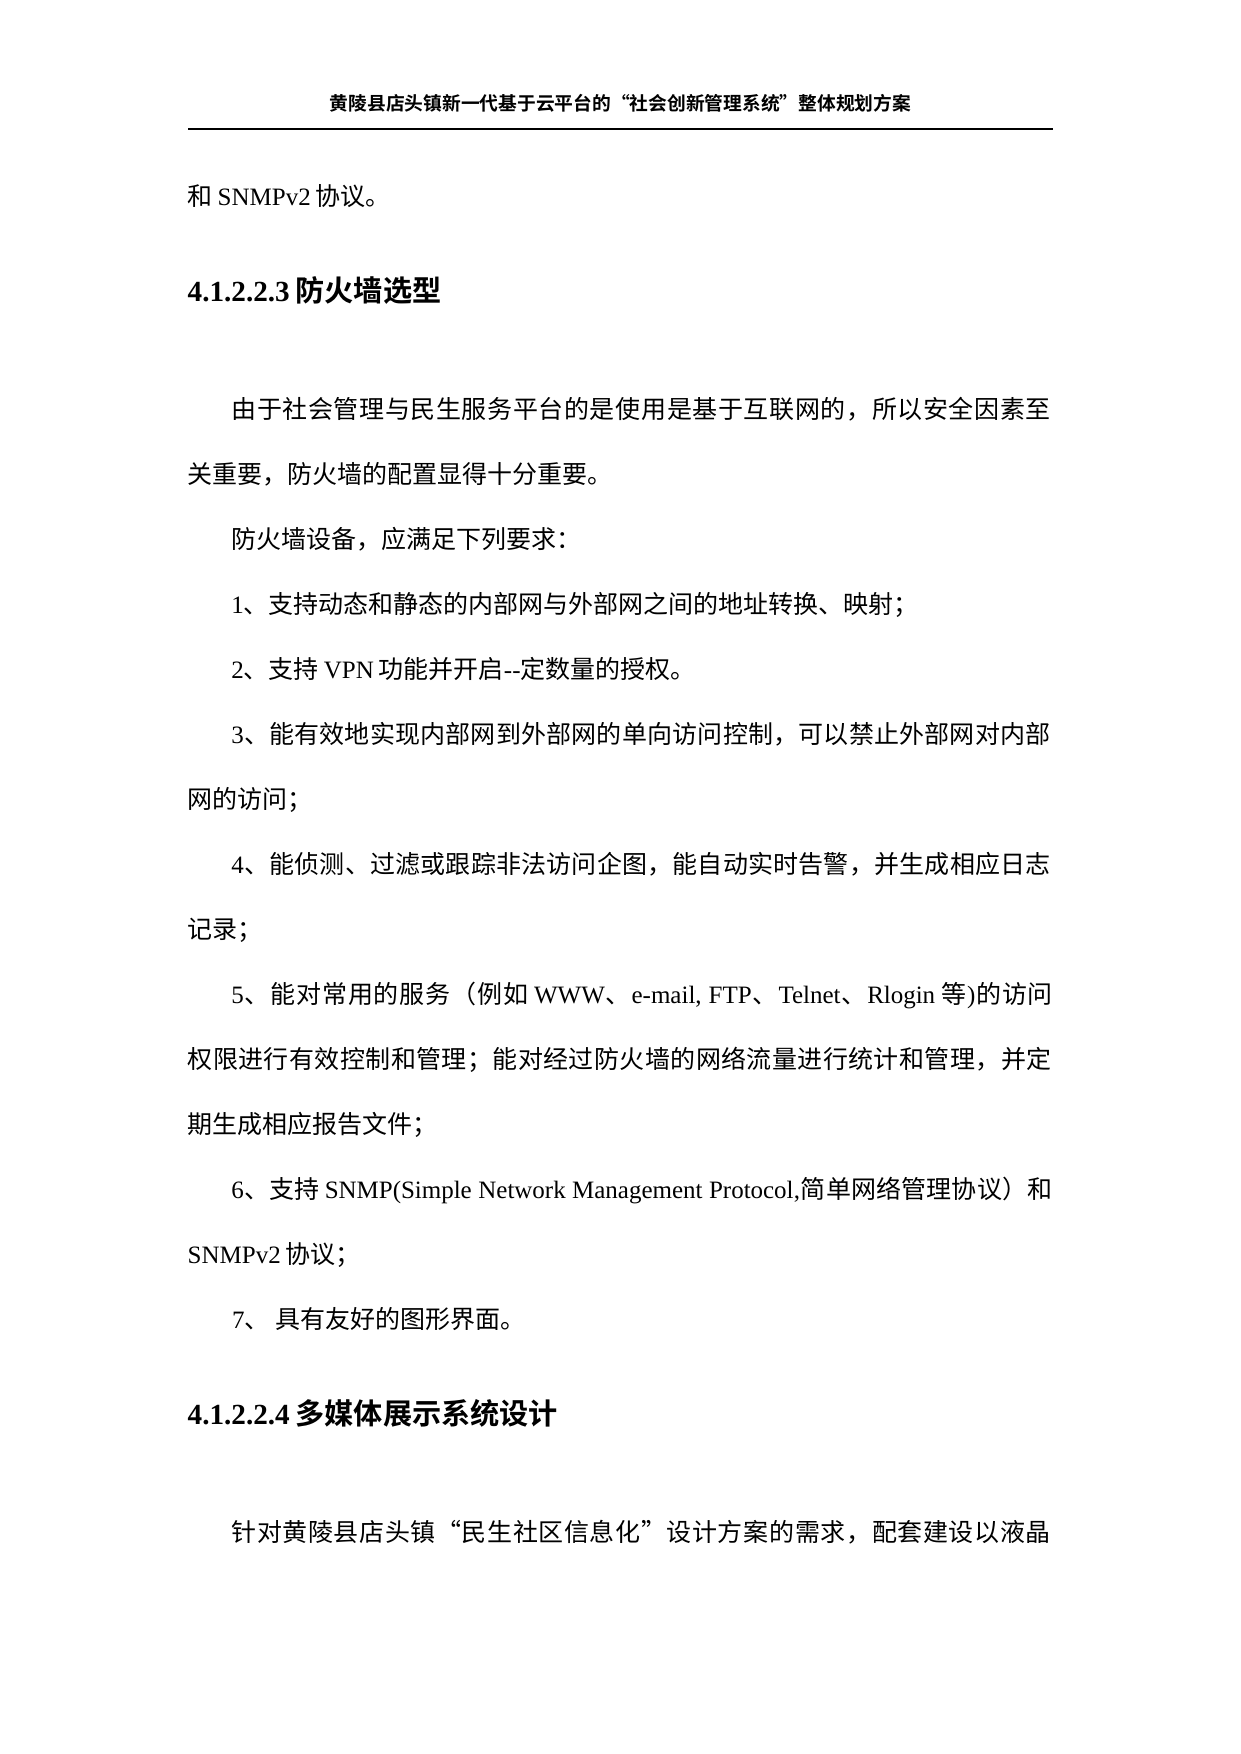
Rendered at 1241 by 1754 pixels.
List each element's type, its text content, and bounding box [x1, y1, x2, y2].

subtitle 4.1.2.2.4多媒体展示系统设计 [187, 1379, 1053, 1444]
text 防火墙设备，应满足下列要求： [187, 505, 1053, 570]
text 6、支持SNMP(Simple Network Management Protocol,简单网络管理协议）和SNMPv2协议； [187, 1155, 1053, 1285]
list 具有友好的图形界面。 [232, 1285, 1053, 1350]
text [187, 162, 1053, 227]
text 5、能对常用的服务（例如WWW、e-mail, FTP、Telnet、Rlogin等)的访问权限进行有效控制和管理；能对经过防火墙的网络流量进行统计和管理，并定期生成相应报告文件； [187, 960, 1053, 1155]
text 1、支持动态和静态的内部网与外部网之间的地址转换、映射； [187, 570, 1053, 635]
text 3、能有效地实现内部网到外部网的单向访问控制，可以禁止外部网对内部网的访问； [187, 700, 1053, 830]
subtitle 4.1.2.2.3防火墙选型 [187, 256, 1053, 321]
text 2、支持VPN功能并开启--定数量的授权。 [187, 635, 1053, 700]
text 由于社会管理与民生服务平台的是使用是基于互联网的，所以安全因素至关重要，防火墙的配置显得十分重要。 [187, 375, 1053, 505]
text 4、能侦测、过滤或跟踪非法访问企图，能自动实时告警，并生成相应日志记录； [187, 830, 1053, 960]
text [187, 1498, 1053, 1563]
